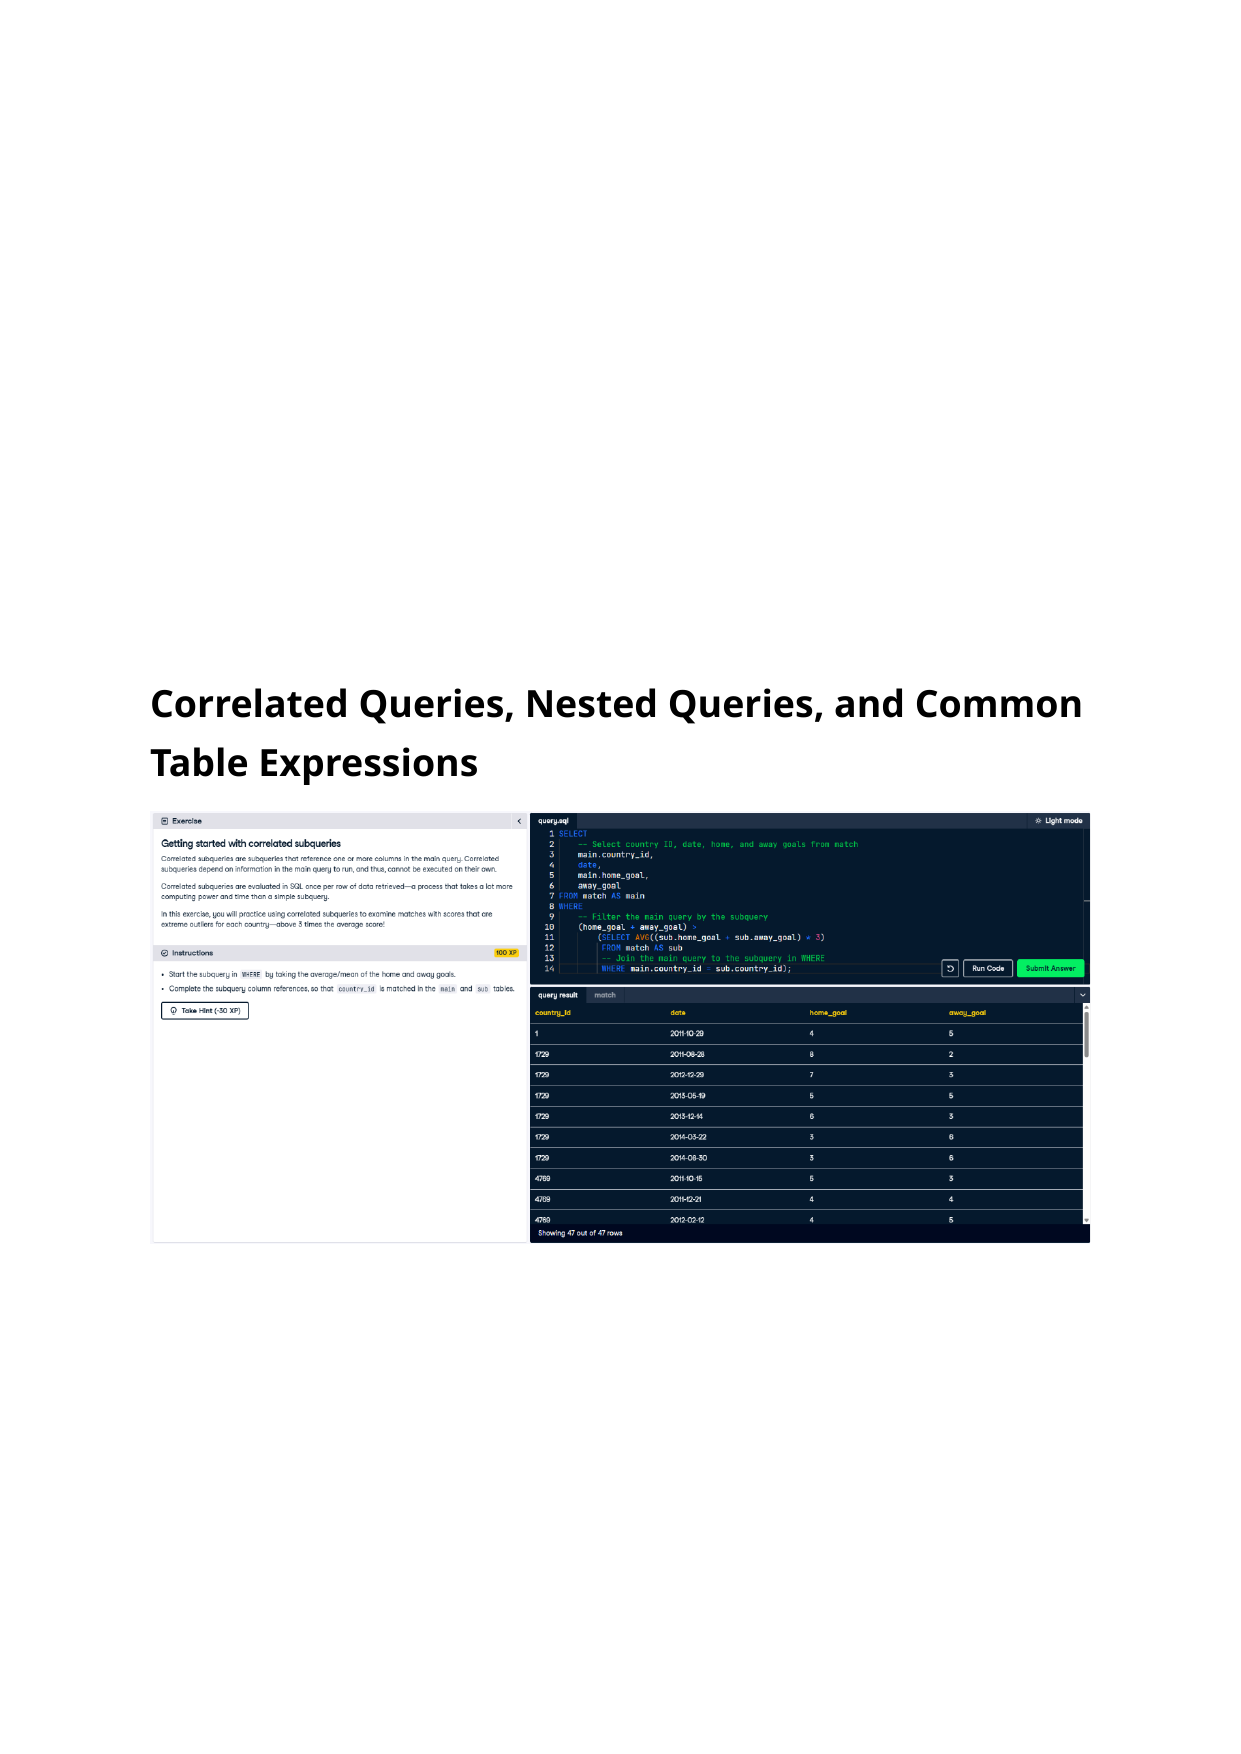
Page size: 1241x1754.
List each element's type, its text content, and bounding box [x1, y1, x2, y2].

picture [150, 811, 1091, 1244]
text Correlated Queries, Nested Queries, and Common Table Expressions [150, 677, 1090, 787]
